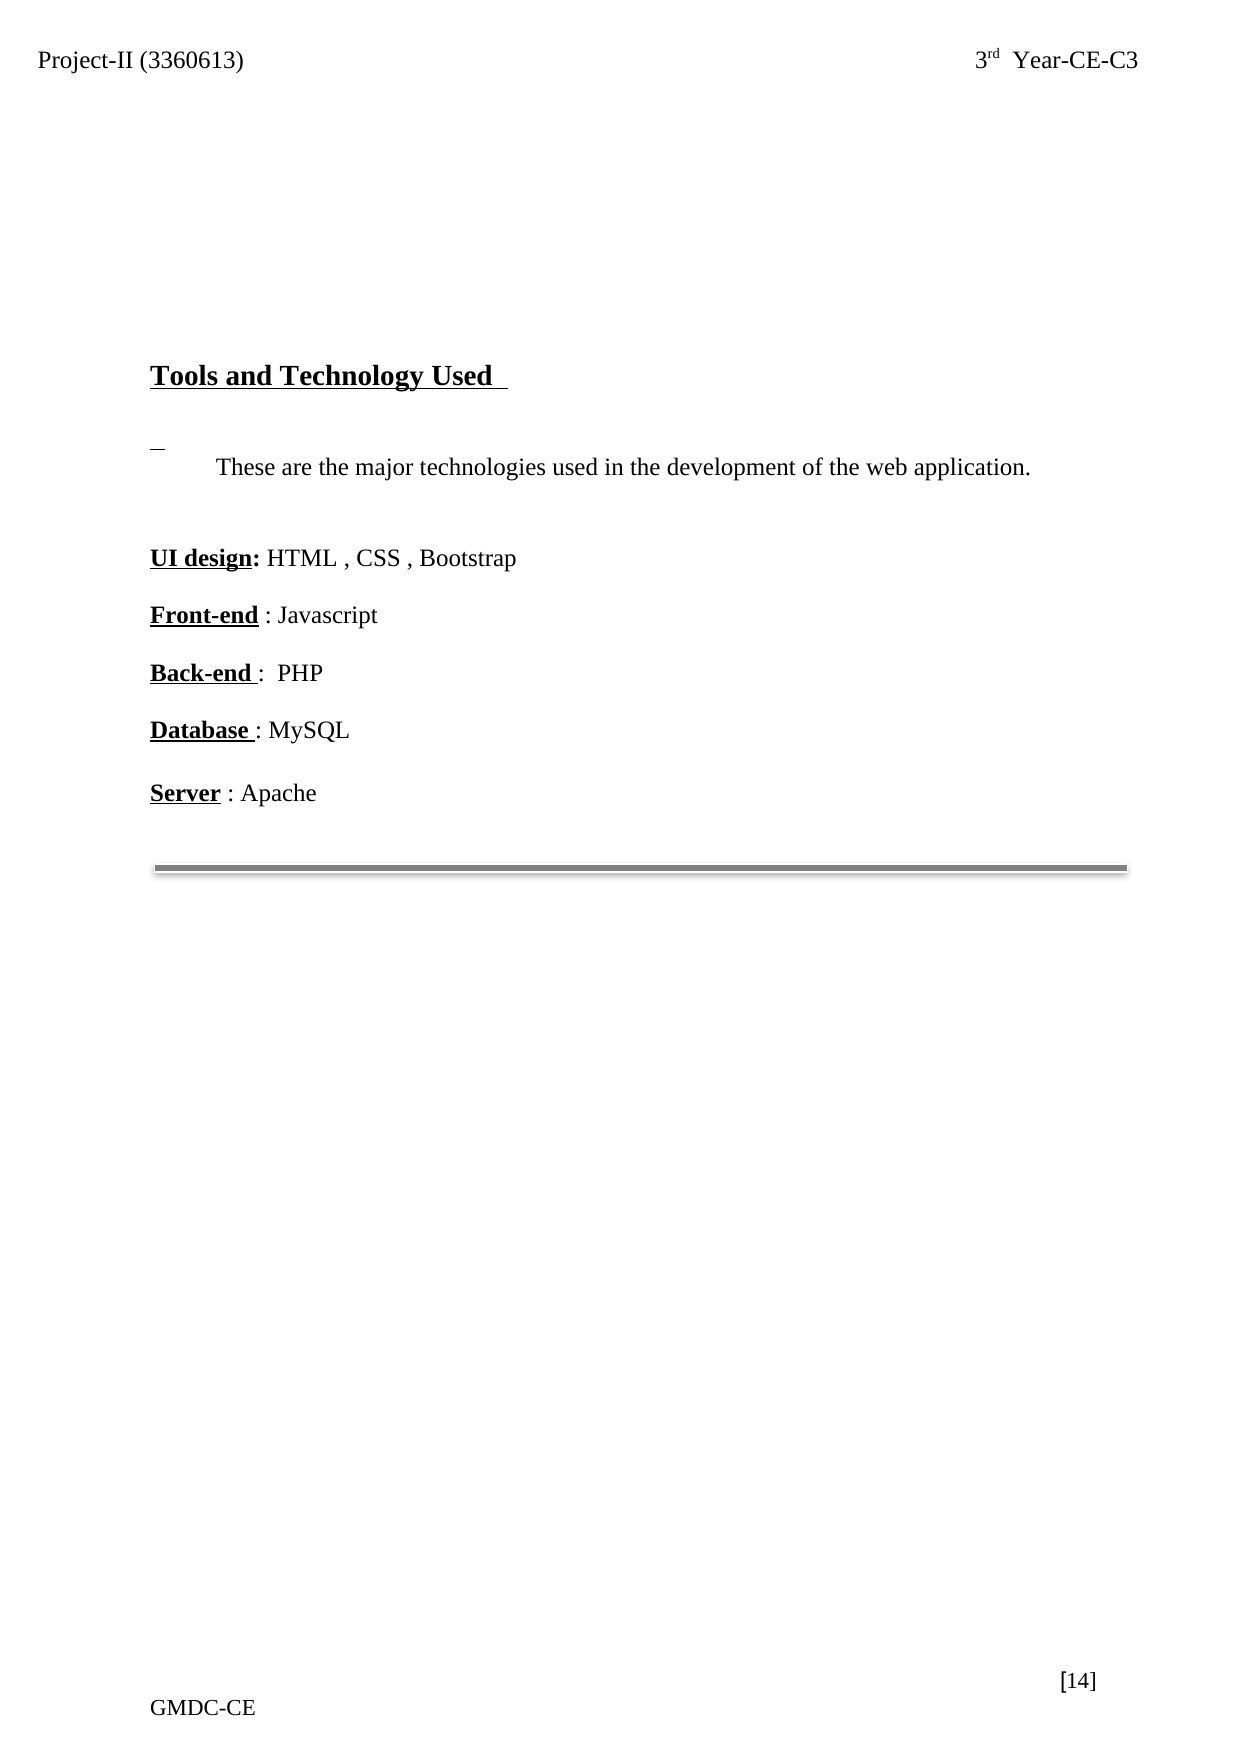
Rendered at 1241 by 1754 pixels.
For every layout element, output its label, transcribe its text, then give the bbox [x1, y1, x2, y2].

text UI design: HTML , CSS , Bootstrap [150, 543, 1096, 572]
text These are the major technologies used in the development of the web application. [187, 452, 1096, 481]
text Database : MySQL [150, 715, 1096, 744]
text Front-end : Javascript [150, 600, 1096, 629]
text Tools and Technology Used [150, 358, 1096, 392]
text Back-end : PHP [150, 658, 1096, 687]
text Server : Apache [150, 778, 1096, 806]
